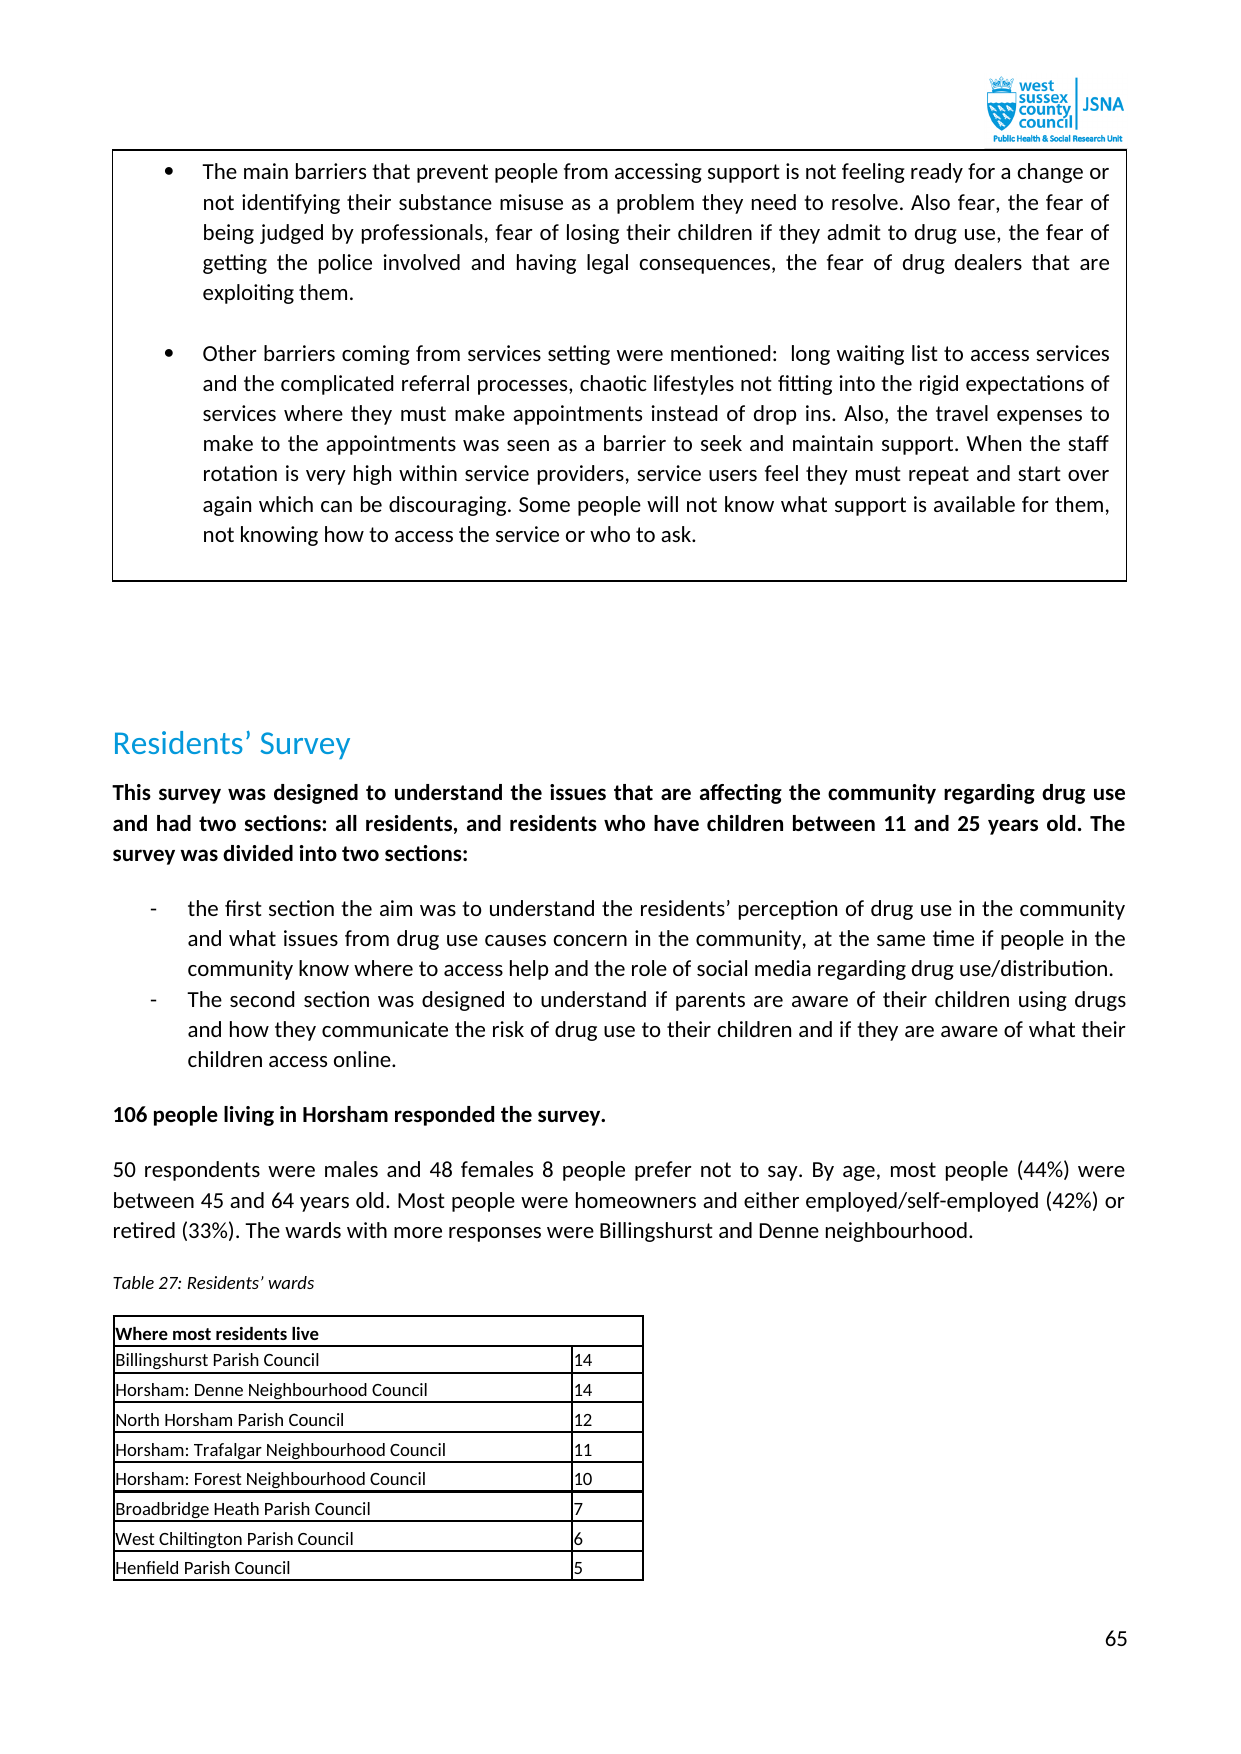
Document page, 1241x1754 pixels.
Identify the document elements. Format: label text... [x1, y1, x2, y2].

text This survey was designed to understand the issues that are affecting the community regarding drug use and had two sections: all residents, and residents who have children between 11 and 25 years old. The survey was divided into two sections: [112, 778, 1128, 867]
list the first section the aim was to understand the residents’ perception of drug use in the community and what issues from drug use causes concern in the community, at the same time if people in the community know where to access help and the role of social media regarding drug use/distribution. [150, 894, 1128, 983]
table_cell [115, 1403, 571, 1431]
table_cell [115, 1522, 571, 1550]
text 106 people living in Horsham responded the survey. [112, 1100, 1128, 1128]
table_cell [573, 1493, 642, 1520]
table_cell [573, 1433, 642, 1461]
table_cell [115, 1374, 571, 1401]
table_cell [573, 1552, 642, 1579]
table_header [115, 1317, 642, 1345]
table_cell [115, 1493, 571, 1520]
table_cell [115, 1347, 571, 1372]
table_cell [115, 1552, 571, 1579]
picture [981, 73, 1128, 149]
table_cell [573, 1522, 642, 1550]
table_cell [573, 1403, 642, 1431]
text Table 27: Residents’ wards [112, 1271, 1128, 1294]
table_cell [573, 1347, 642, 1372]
text 50 respondents were males and 48 females 8 people prefer not to say. By age, most people (44%) were between 45 and 64 years old. Most people were homeowners and either employed/self-employed (42%) or retired (33%). The wards with more responses were Billingshurst and Denne neighbourhood. [112, 1156, 1128, 1244]
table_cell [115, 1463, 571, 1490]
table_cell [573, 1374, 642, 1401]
subtitle Residents’ Survey [112, 722, 1128, 763]
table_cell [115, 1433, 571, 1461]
list The second section was designed to understand if parents are aware of their children using drugs and how they communicate the risk of drug use to their children and if they are aware of what their children access online. [150, 985, 1128, 1073]
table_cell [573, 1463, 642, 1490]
